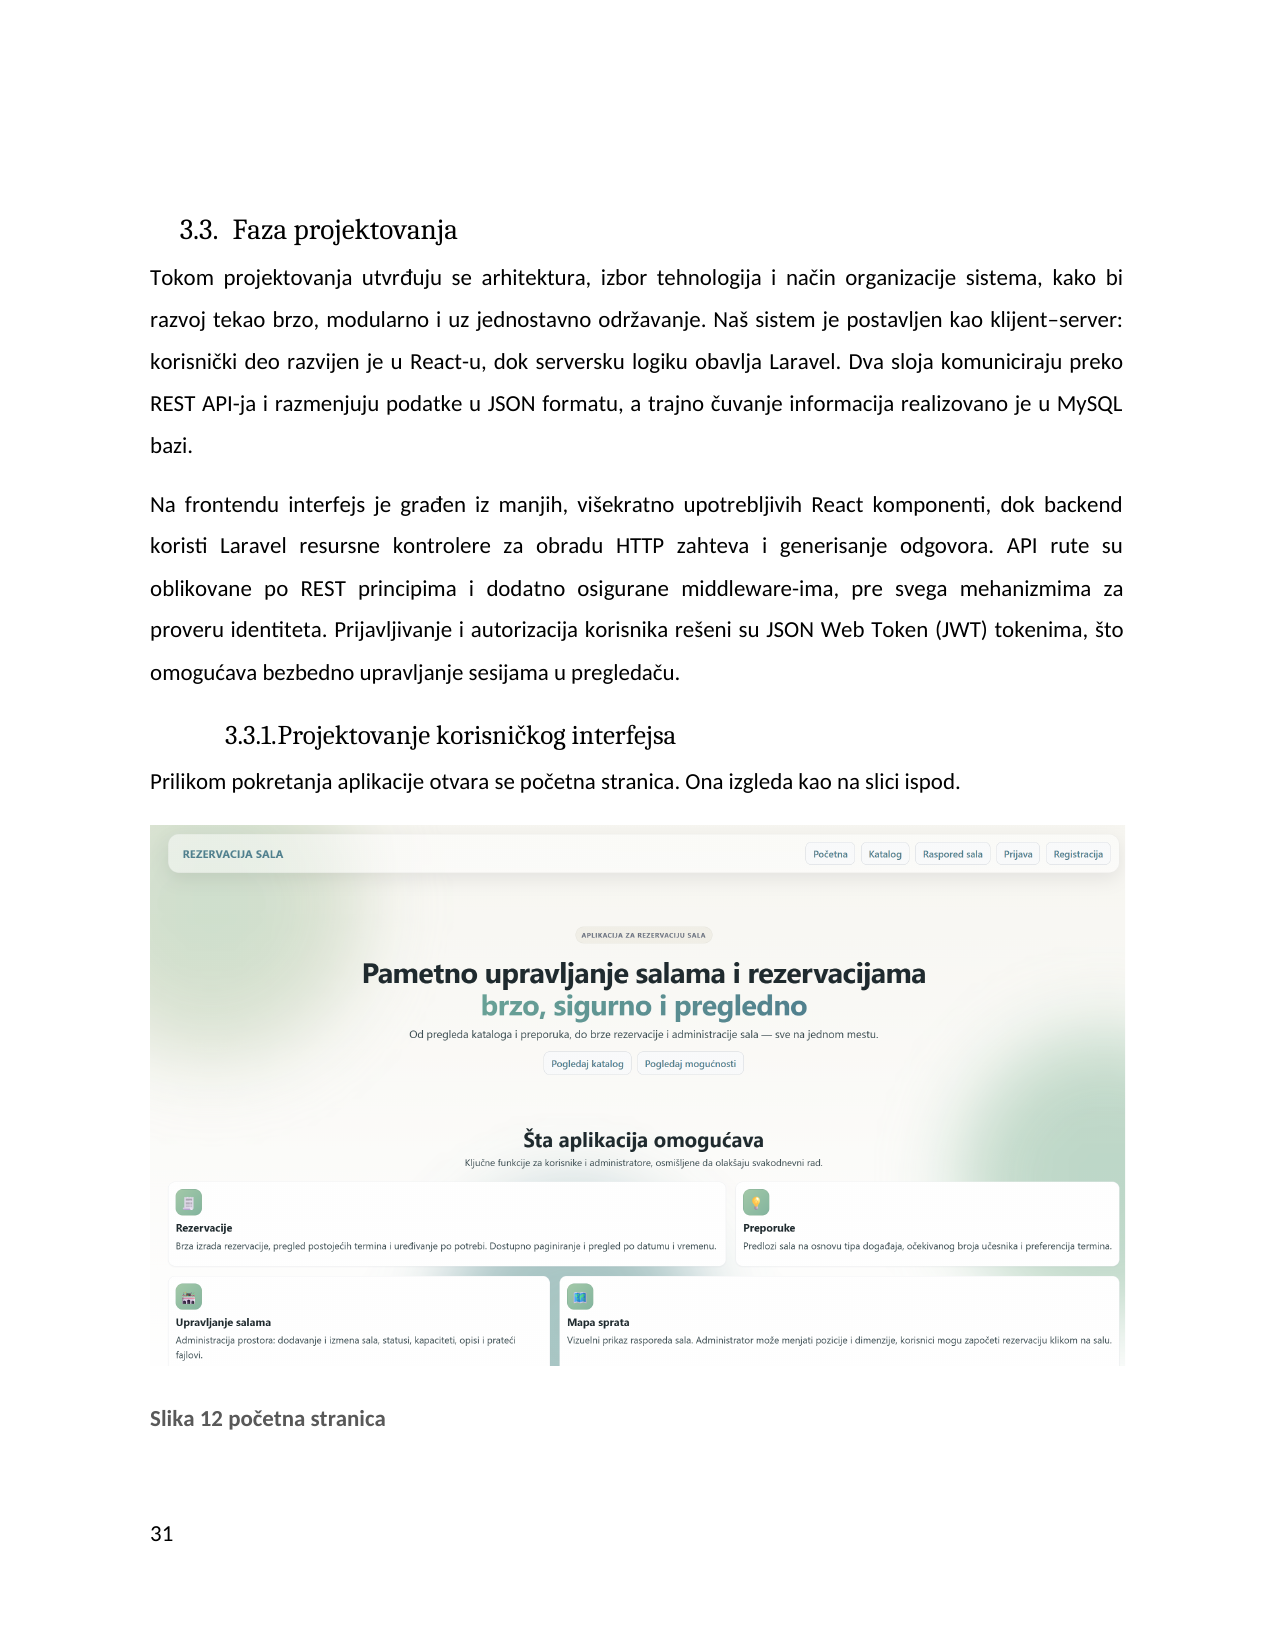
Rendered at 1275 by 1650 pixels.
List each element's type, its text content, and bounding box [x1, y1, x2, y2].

text Na frontendu interfejs je građen iz manjih, višekratno upotrebljivih React komponenti, dok backend koristi Laravel resursne kontrolere za obradu HTTP zahteva i generisanje odgovora. API rute su oblikovane po REST principima i dodatno osigurane middleware-ima, pre svega mehanizmima za proveru identiteta. Prijavljivanje i autorizacija korisnika rešeni su JSON Web Token (JWT) tokenima, što omogućava bezbedno upravljanje sesijama u pregledaču. [150, 490, 1125, 686]
subtitle Faza projektovanja [179, 213, 1125, 246]
text Slika 12 početna stranica [150, 1404, 1125, 1433]
text Tokom projektovanja utvrđuju se arhitektura, izbor tehnologija i način organizacije sistema, kako bi razvoj tekao brzo, modularno i uz jednostavno održavanje. Naš sistem je postavljen kao klijent–server: korisnički deo razvijen je u React-u, dok serversku logiku obavlja Laravel. Dva sloja komuniciraju preko REST API-ja i razmenjuju podatke u JSON formatu, a trajno čuvanje informacija realizovano je u MySQL bazi. [150, 263, 1125, 459]
picture [150, 825, 1125, 1366]
text Prilikom pokretanja aplikacije otvara se početna stranica. Ona izgleda kao na slici ispod. [150, 767, 1125, 795]
subtitle Projektovanje korisničkog interfejsa [225, 720, 1125, 752]
